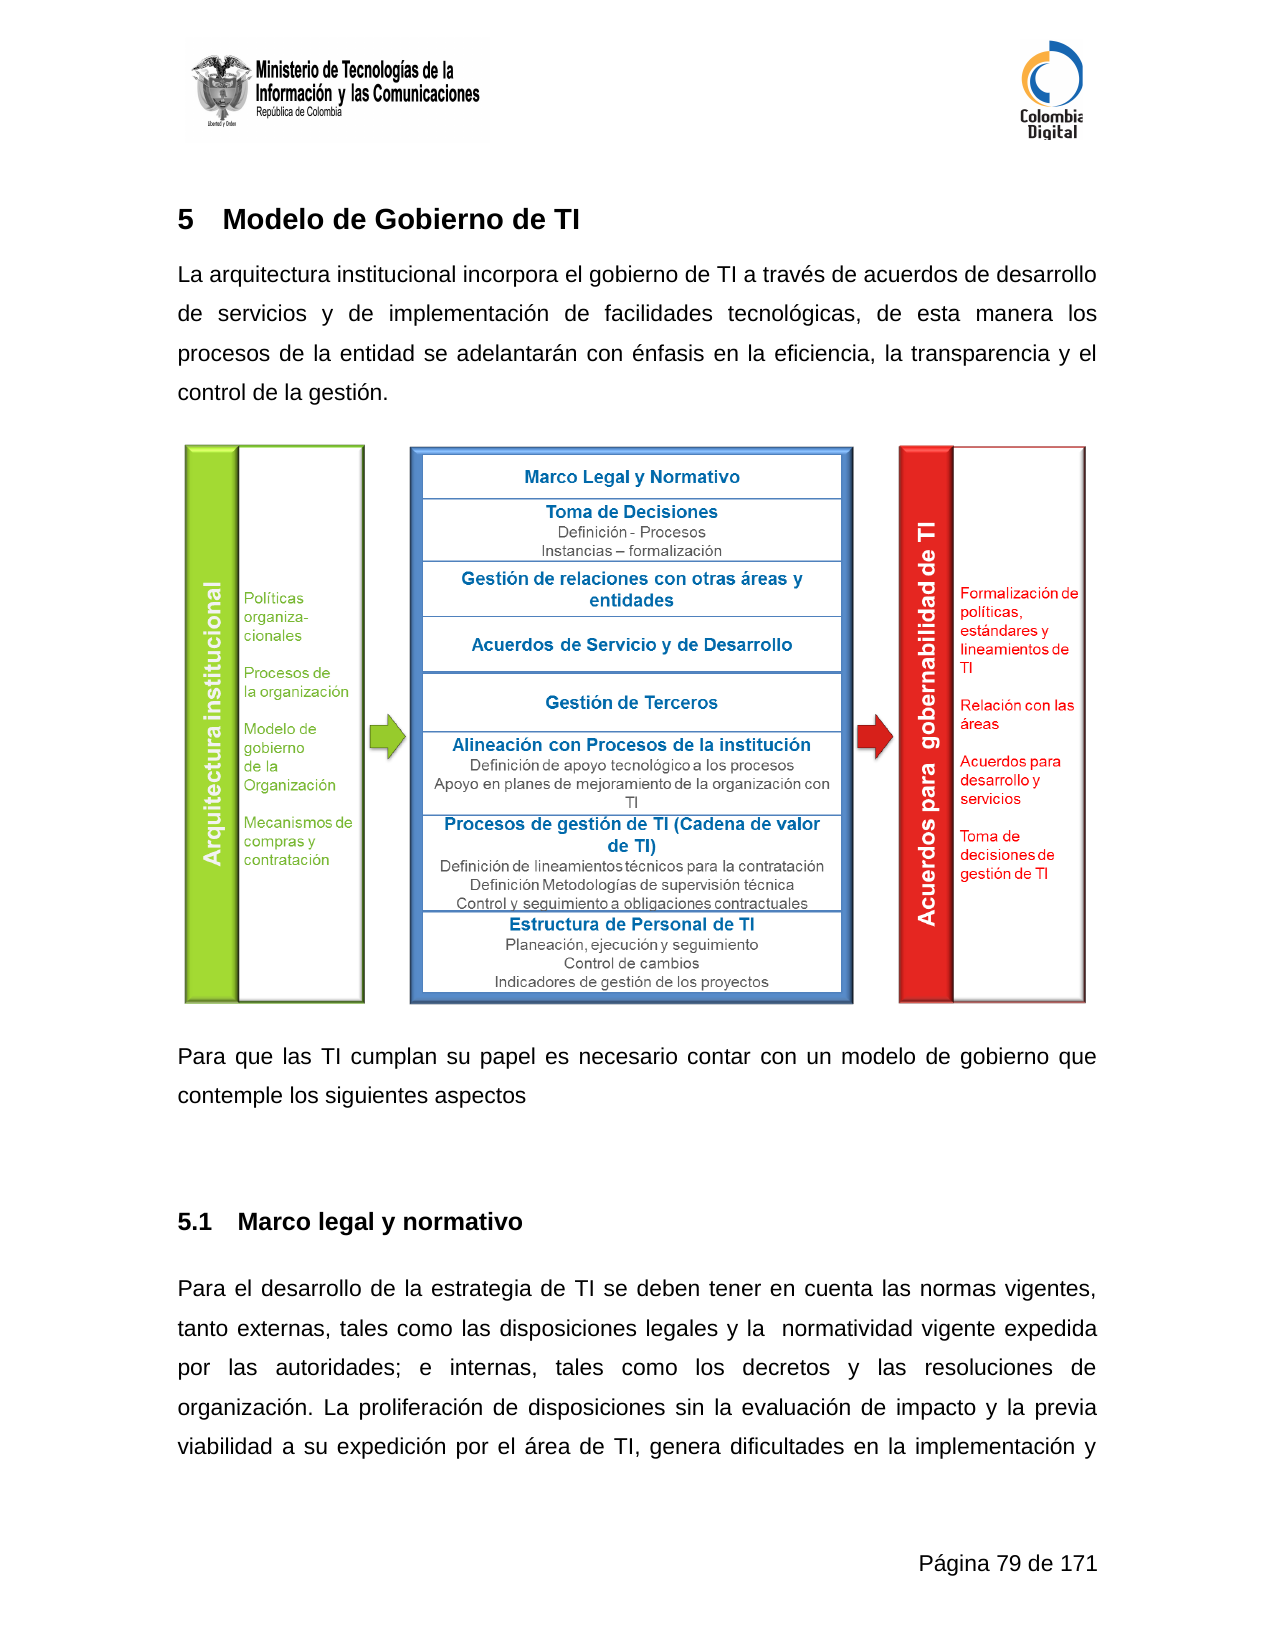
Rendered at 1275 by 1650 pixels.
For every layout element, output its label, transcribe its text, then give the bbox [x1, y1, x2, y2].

picture [1020, 39, 1083, 139]
text La arquitectura institucional incorpora el gobierno de TI a través de acuerdos de desarrollo de servicios y de implementación de facilidades tecnológicas, de esta manera los procesos de la entidad se adelantarán con énfasis en la eficiencia, la transparencia y el control de la gestión. [177, 261, 1098, 406]
text Para que las TI cumplan su papel es necesario contar con un modelo de gobierno que contemple los siguientes aspectos [177, 1043, 1098, 1109]
subtitle Modelo de Gobierno de TI [177, 202, 1098, 236]
subtitle Marco legal y normativo [177, 1207, 1098, 1236]
picture [183, 443, 1092, 1005]
